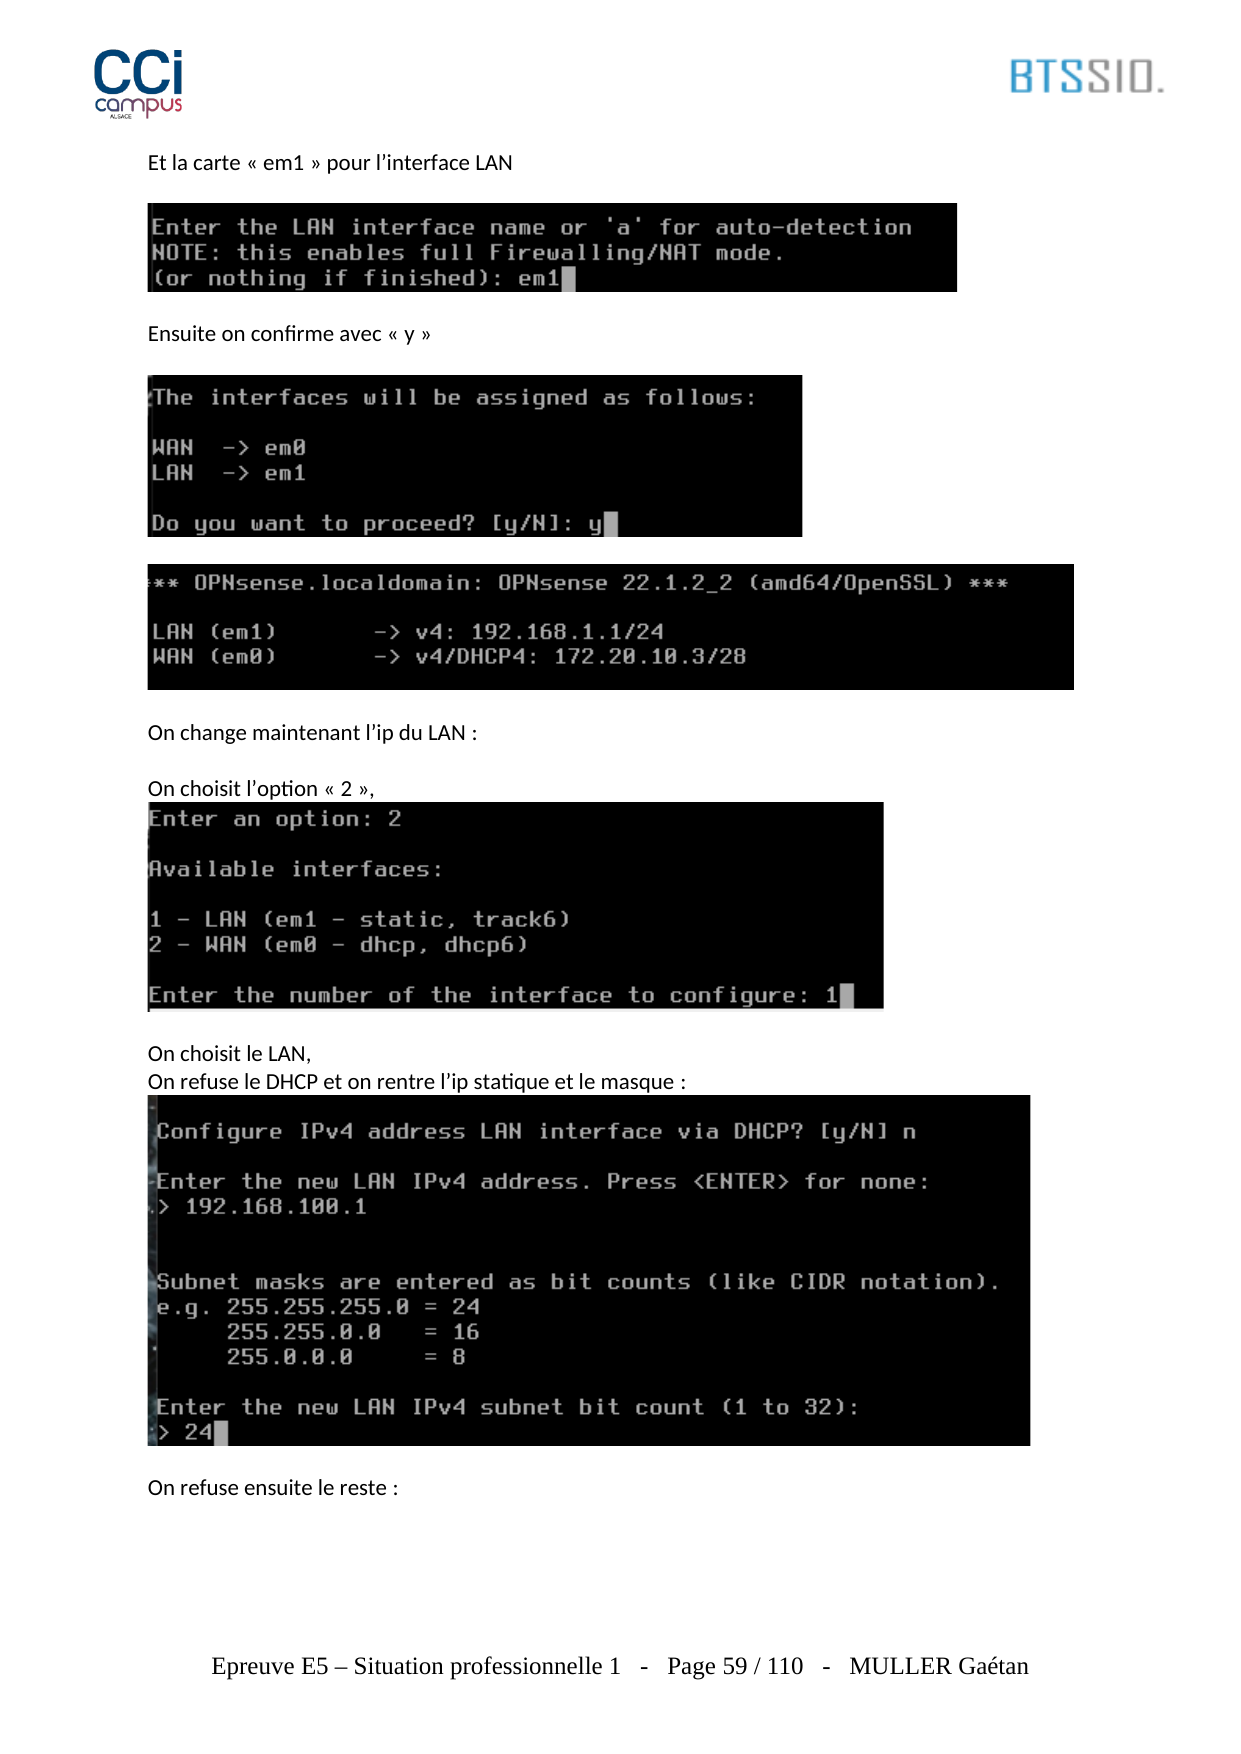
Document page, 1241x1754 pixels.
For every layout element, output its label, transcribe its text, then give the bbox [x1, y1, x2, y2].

text On choisit le LAN, [148, 1039, 1093, 1067]
text Ensuite on confirme avec « y » [148, 319, 1093, 347]
picture [147, 203, 958, 292]
picture [147, 375, 803, 537]
text On change maintenant l’ip du LAN : [148, 718, 1093, 746]
text Et la carte « em1 » pour l’interface LAN [148, 148, 1093, 176]
text On refuse ensuite le reste : [148, 1473, 1093, 1502]
picture [1004, 46, 1169, 104]
picture [147, 564, 1074, 690]
picture [147, 802, 884, 1012]
text On refuse le DHCP et on rentre l’ip statique et le masque : [148, 1067, 1093, 1096]
picture [147, 1095, 1031, 1446]
text On choisit l’option « 2 », [148, 774, 1093, 802]
picture [81, 44, 194, 123]
